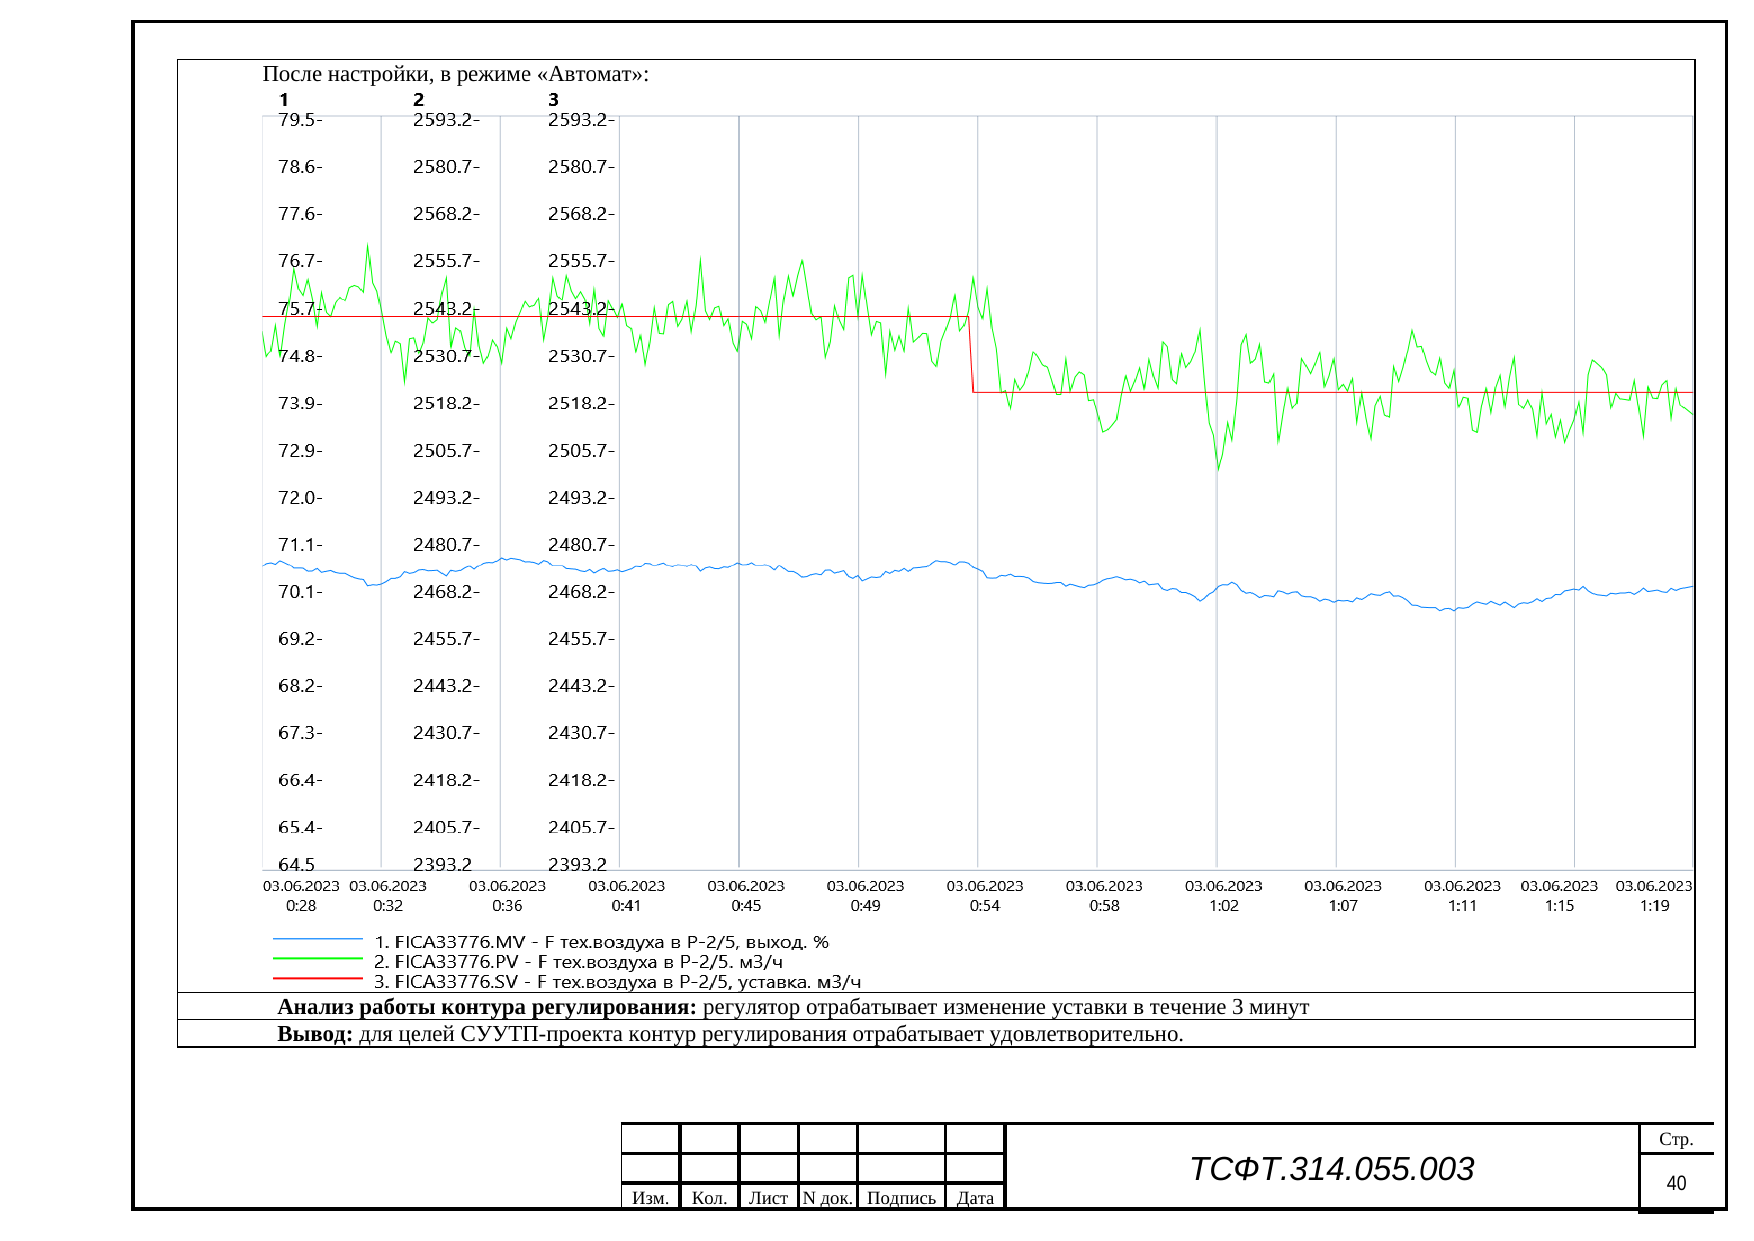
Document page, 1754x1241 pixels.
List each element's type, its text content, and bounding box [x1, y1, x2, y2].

picture [262, 86, 1694, 992]
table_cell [178, 60, 1694, 992]
table_cell Вывод: для целей СУУТП-проекта контур регулирования отрабатывает удовлетворительно. [178, 1020, 1694, 1046]
table_cell Анализ работы контура регулирования: регулятор отрабатывает изменение уставки в течение 3 минут [178, 993, 1694, 1019]
